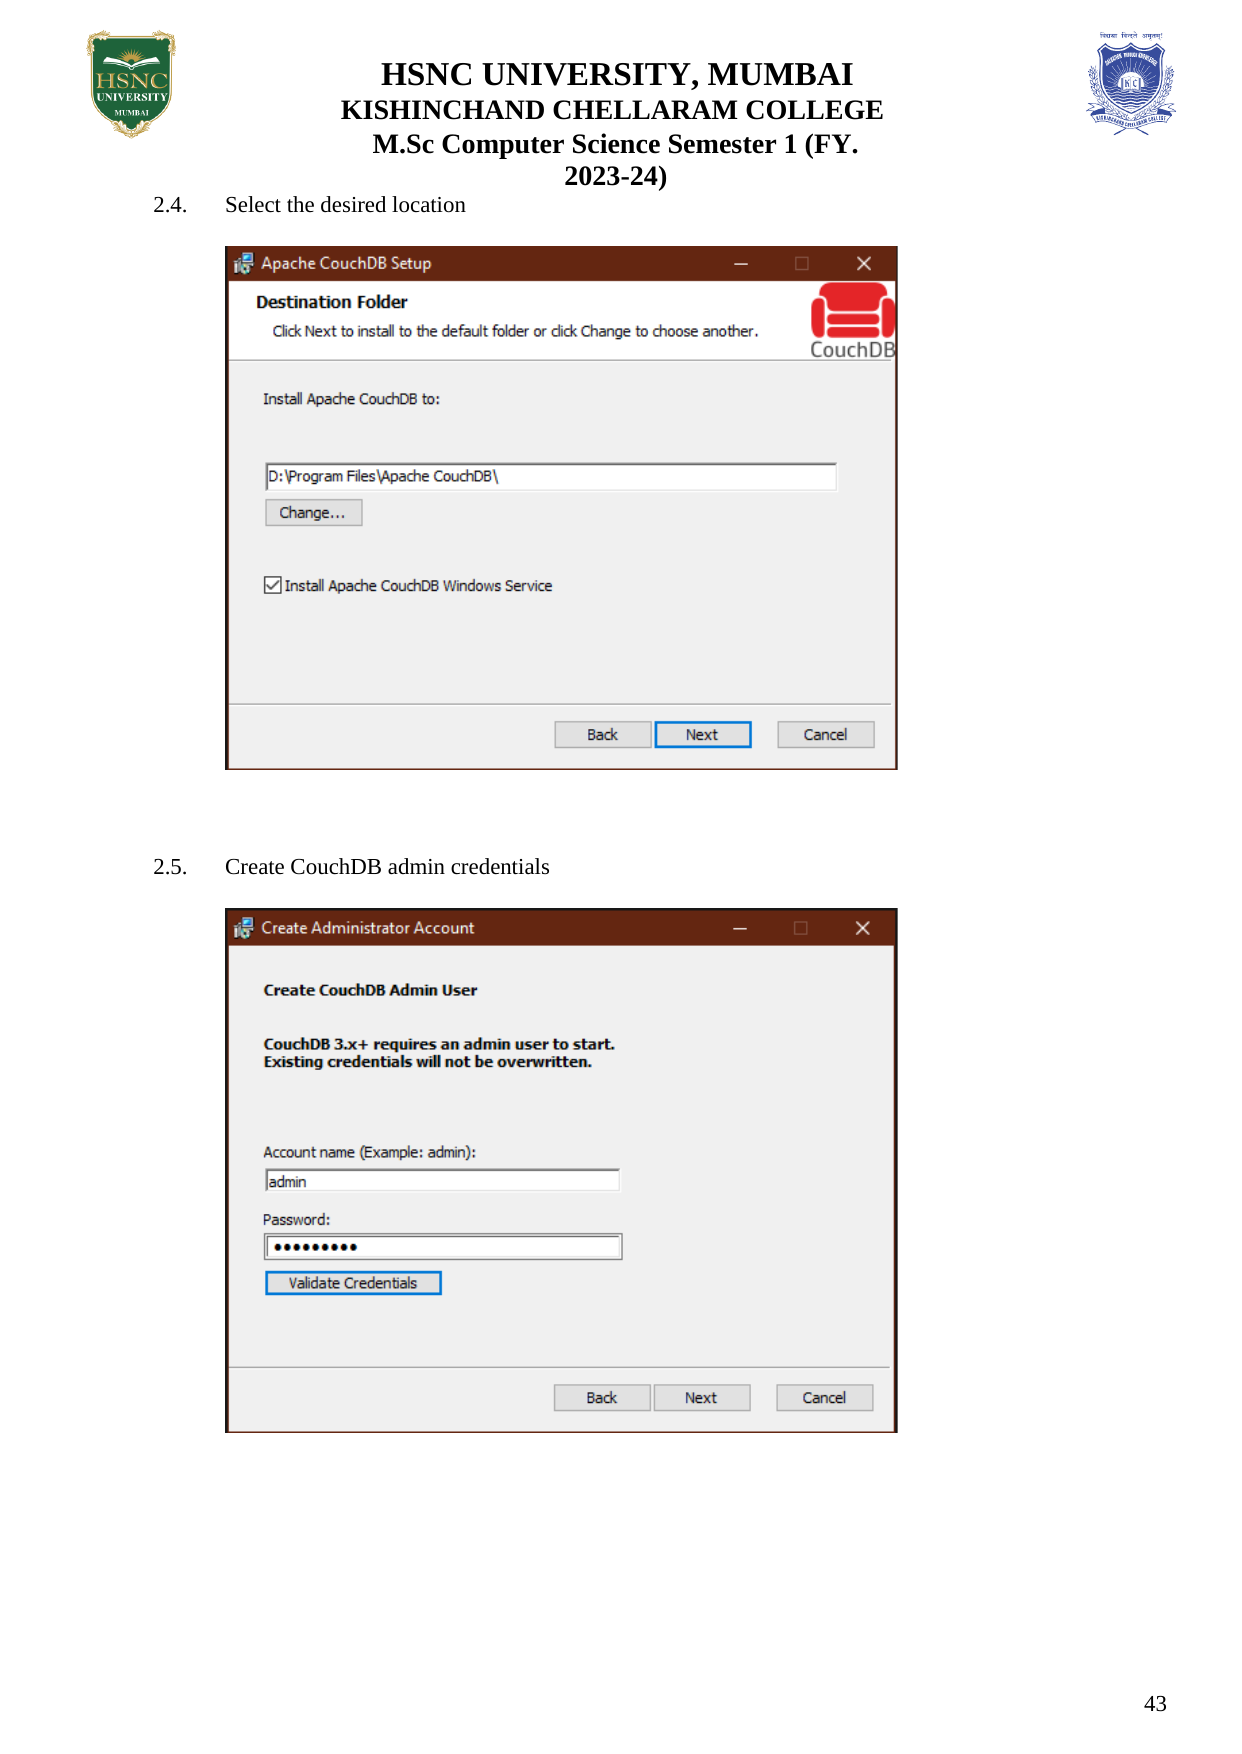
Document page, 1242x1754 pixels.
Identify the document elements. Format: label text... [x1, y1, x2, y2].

picture [86, 29, 177, 139]
list Select the desired location [187, 192, 1167, 218]
picture [225, 246, 898, 770]
list Create CouchDB admin credentials [187, 853, 1167, 879]
picture [1085, 30, 1177, 136]
picture [225, 908, 898, 1433]
